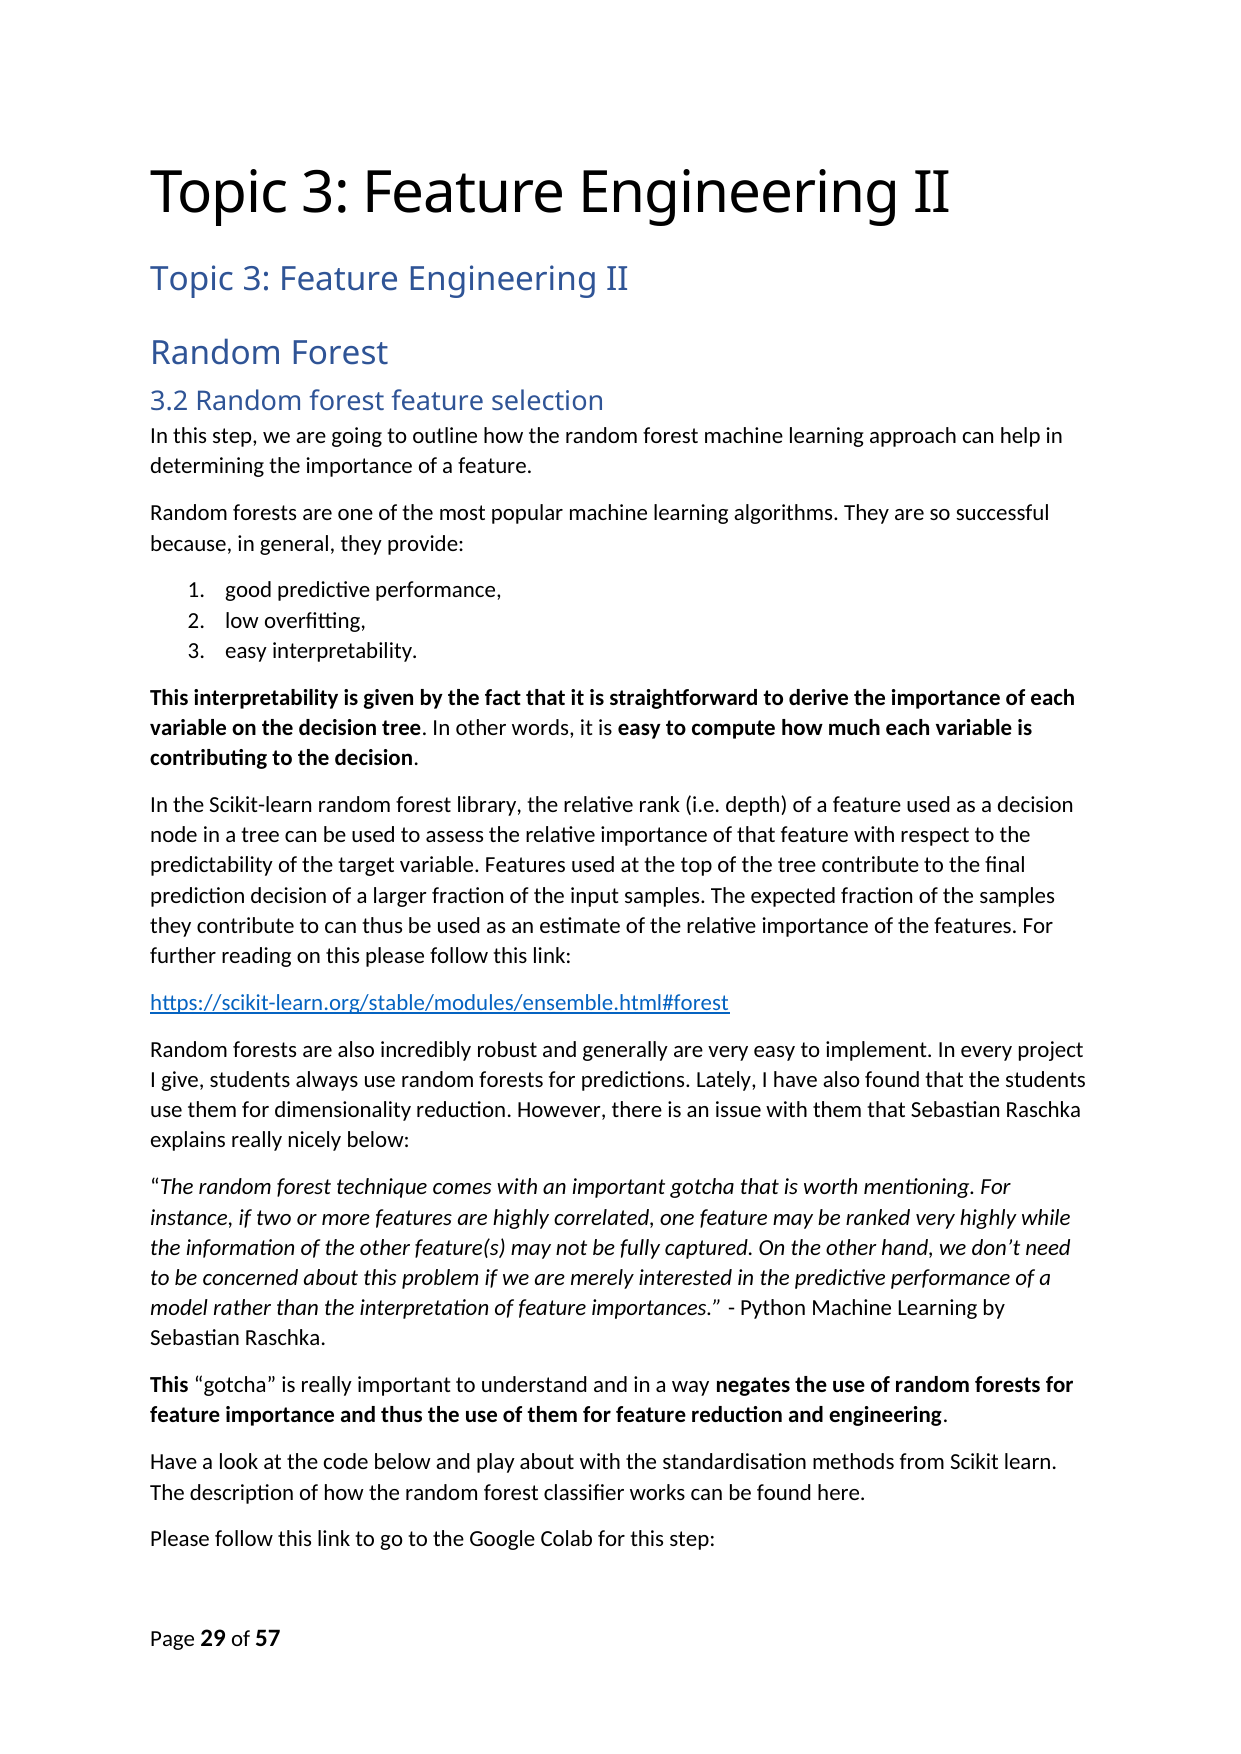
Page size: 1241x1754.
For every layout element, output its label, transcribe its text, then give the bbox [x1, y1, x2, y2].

text In this step, we are going to outline how the random forest machine learning approach can help in determining the importance of a feature. [150, 421, 1090, 479]
list good predictive performance, [187, 576, 1090, 603]
subtitle 3.2 Random forest feature selection [150, 382, 1090, 418]
text https://scikit-learn.org/stable/modules/ensemble.html#forest [150, 988, 1090, 1016]
list low overfitting, [187, 606, 1090, 634]
list easy interpretability. [187, 636, 1090, 664]
text This “gotcha” is really important to understand and in a way negates the use of random forests for feature importance and thus the use of them for feature reduction and engineering. [150, 1370, 1090, 1428]
text “The random forest technique comes with an important gotcha that is worth mentioning. For instance, if two or more features are highly correlated, one feature may be ranked very highly while the information of the other feature(s) may not be fully captured. On the other hand, we don’t need to be concerned about this problem if we are merely interested in the predictive performance of a model rather than the interpretation of feature importances.” - Python Machine Learning by Sebastian Raschka. [150, 1172, 1090, 1351]
text This interpretability is given by the fact that it is straightforward to derive the importance of each variable on the decision tree. In other words, it is easy to compute how much each variable is contributing to the decision. [150, 683, 1090, 771]
subtitle Topic 3: Feature Engineering II [150, 254, 1090, 300]
text In the Scikit-learn random forest library, the relative rank (i.e. depth) of a feature used as a decision node in a tree can be used to assess the relative importance of that feature with respect to the predictability of the target variable. Features used at the top of the tree contribute to the final prediction decision of a larger fraction of the input samples. The expected fraction of the samples they contribute to can thus be used as an estimate of the relative importance of the features. For further reading on this please follow this link: [150, 790, 1090, 969]
subtitle Random Forest [150, 328, 1090, 374]
text Random forests are also incredibly robust and generally are very easy to implement. In every project I give, students always use random forests for predictions. Lately, I have also found that the students use them for dimensionality reduction. However, there is an issue with them that Sebastian Raschka explains really nicely below: [150, 1035, 1090, 1153]
text Have a look at the code below and play about with the standardisation methods from Scikit learn. The description of how the random forest classifier works can be found here. [150, 1447, 1090, 1506]
text Please follow this link to go to the Google Colab for this step: [150, 1524, 1090, 1552]
title Topic 3: Feature Engineering II [150, 150, 1090, 229]
text Random forests are one of the most popular machine learning algorithms. They are so successful because, in general, they provide: [150, 498, 1090, 557]
